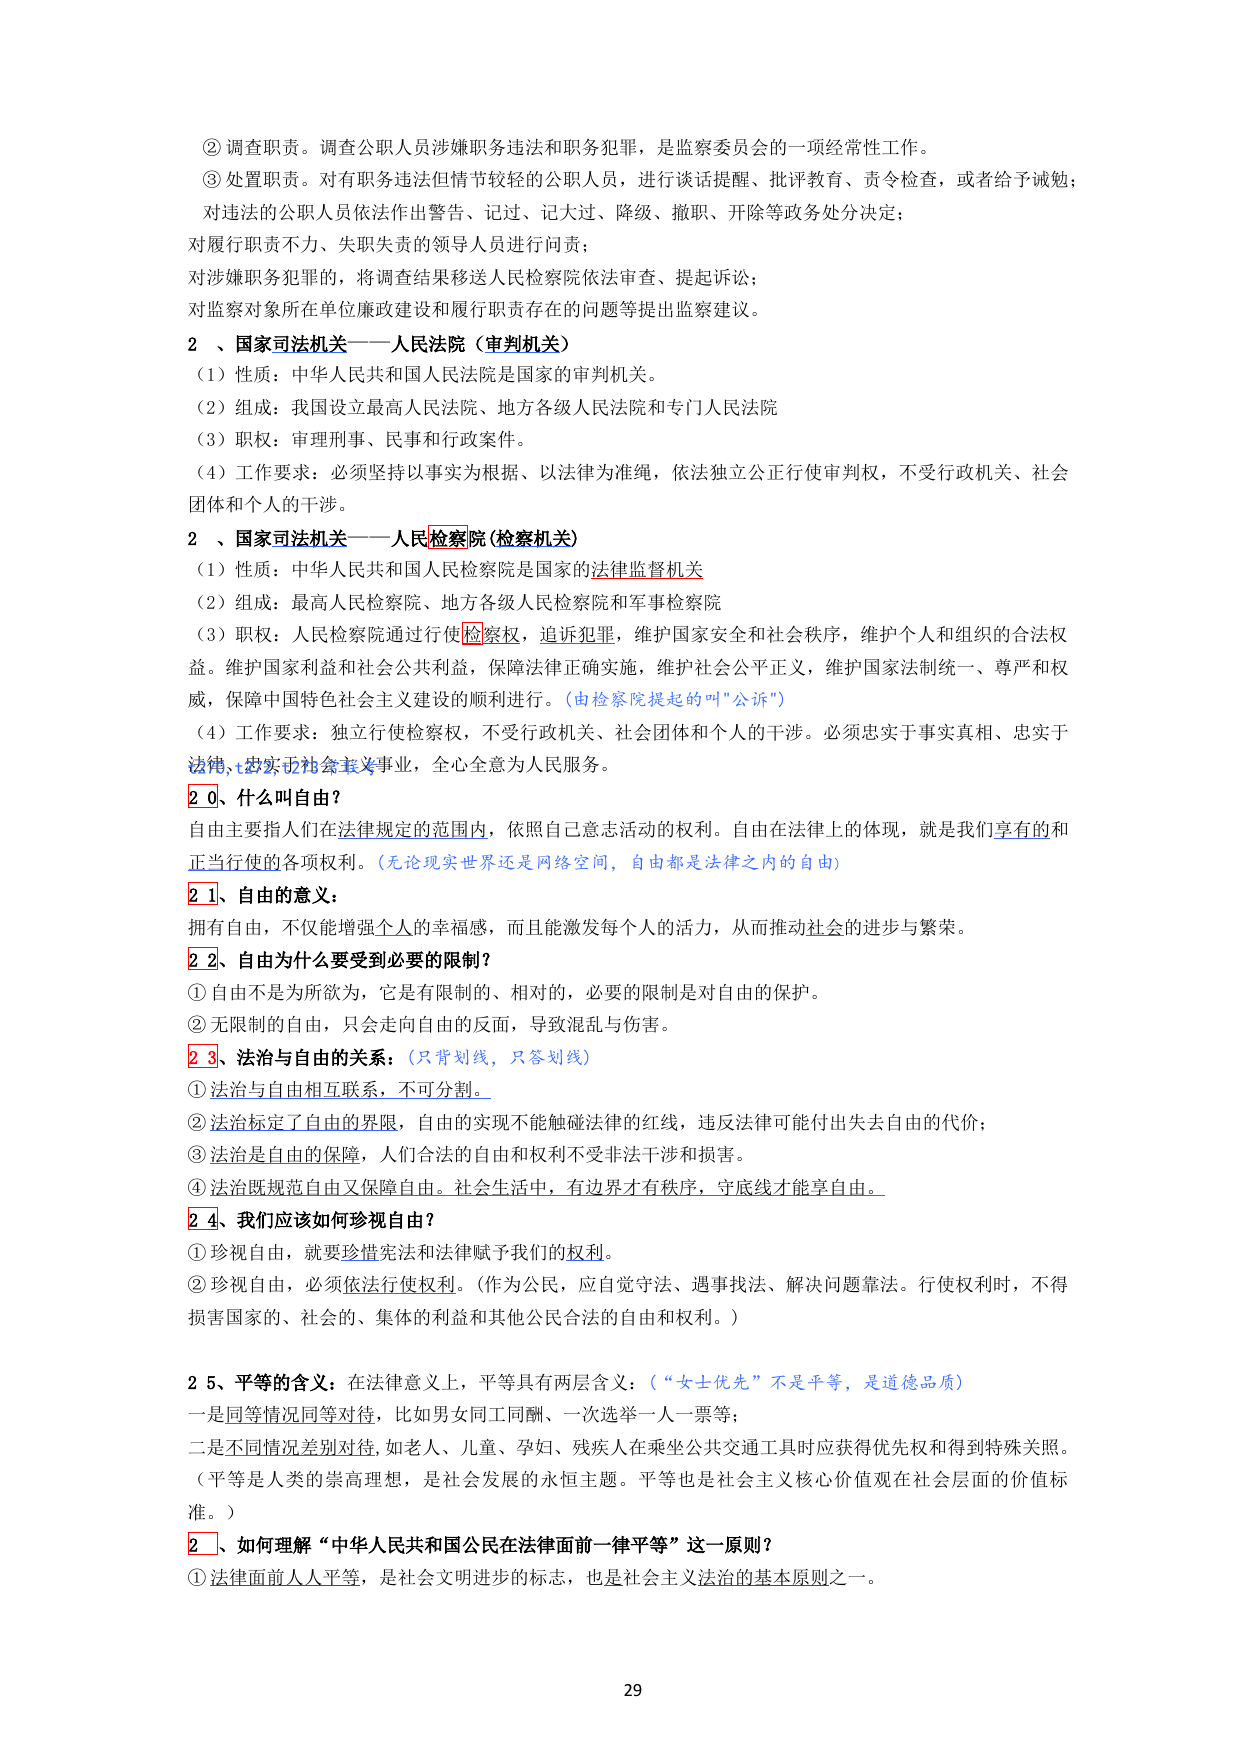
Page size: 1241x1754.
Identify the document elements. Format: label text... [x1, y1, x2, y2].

text 273、法治与自由的关系：(只背划线，只答划线) [187, 1040, 1069, 1072]
text 268、国家司法机关——人民法院（审判机关） [187, 325, 1069, 357]
text 二是不同情况差别对待,如老人、儿童、孕妇、残疾人在乘坐公共交通工具时应获得优先权和得到特殊关照。 [187, 1430, 1069, 1462]
text 对履行职责不力、失职失责的领导人员进行问责； [187, 227, 1069, 260]
text （平等是人类的崇高理想，是社会发展的永恒主题。平等也是社会主义核心价值观在社会层面的价值标准。） [187, 1462, 1069, 1527]
text ③法治是自由的保障，人们合法的自由和权利不受非法干涉和损害。 [187, 1137, 1069, 1170]
text （2）组成：我国设立最高人民法院、地方各级人民法院和专门人民法院 [187, 390, 1069, 422]
text ①法治与自由相互联系，不可分割。 [187, 1072, 1069, 1105]
text 对监察对象所在单位廉政建设和履行职责存在的问题等提出监察建议。 [187, 292, 1069, 325]
text （4）工作要求：独立行使检察权，不受行政机关、社会团体和个人的干涉。必须忠实于事实真相、忠实于法律、忠实于社会主义事业，全心全意为人民服务。 [187, 715, 1069, 780]
text ②珍视自由，必须依法行使权利。(作为公民，应自觉守法、遇事找法、解决问题靠法。行使权利时，不得损害国家的、社会的、集体的利益和其他公民合法的自由和权利。) [187, 1267, 1069, 1332]
text （4）工作要求：必须坚持以事实为根据、以法律为准绳，依法独立公正行使审判权，不受行政机关、社会团体和个人的干涉。 [187, 455, 1069, 520]
text ③处置职责。对有职务违法但情节较轻的公职人员，进行谈话提醒、批评教育、责令检查，或者给予诫勉；对违法的公职人员依法作出警告、记过、记大过、降级、撤职、开除等政务处分决定； [202, 162, 1069, 227]
text 276、如何理解“中华人民共和国公民在法律面前一律平等”这一原则？ [187, 1527, 1069, 1560]
text 271、自由的意义： [187, 877, 1069, 910]
text 一是同等情况同等对待，比如男女同工同酬、一次选举一人一票等； [187, 1397, 1069, 1430]
text （3）职权：人民检察院通过行使检察权，追诉犯罪，维护国家安全和社会秩序，维护个人和组织的合法权益。维护国家利益和社会公共利益，保障法律正确实施，维护社会公平正义，维护国家法制统一、尊严和权威，保障中国特色社会主义建设的顺利进行。(由检察院提起的叫"公诉") [187, 617, 1069, 715]
text 269、国家司法机关——人民检察院(检察机关) [187, 520, 1069, 552]
text （2）组成：最高人民检察院、地方各级人民检察院和军事检察院 [187, 585, 1069, 617]
text ①珍视自由，就要珍惜宪法和法律赋予我们的权利。 [187, 1235, 1069, 1267]
text （1）性质：中华人民共和国人民法院是国家的审判机关。 [187, 357, 1069, 390]
text 270、什么叫自由？ [187, 780, 1069, 812]
text 272、自由为什么要受到必要的限制？ [187, 942, 1069, 975]
text ②调查职责。调查公职人员涉嫌职务违法和职务犯罪，是监察委员会的一项经常性工作。 [202, 130, 1069, 162]
text ④法治既规范自由又保障自由。社会生活中，有边界才有秩序，守底线才能享自由。 [187, 1170, 1069, 1202]
text 对涉嫌职务犯罪的，将调查结果移送人民检察院依法审查、提起诉讼； [187, 260, 1069, 292]
text ②法治标定了自由的界限，自由的实现不能触碰法律的红线，违反法律可能付出失去自由的代价； [187, 1105, 1069, 1137]
text 自由主要指人们在法律规定的范围内，依照自己意志活动的权利。自由在法律上的体现，就是我们享有的和正当行使的各项权利。(无论现实世界还是网络空间，自由都是法律之内的自由) [187, 812, 1069, 877]
text ①自由不是为所欲为，它是有限制的、相对的，必要的限制是对自由的保护。 [187, 975, 1069, 1007]
text （3）职权：审理刑事、民事和行政案件。 [187, 422, 1069, 455]
text 拥有自由，不仅能增强个人的幸福感，而且能激发每个人的活力，从而推动社会的进步与繁荣。 [187, 910, 1069, 942]
text 275、平等的含义：在法律意义上，平等具有两层含义：(“女士优先”不是平等，是道德品质) [187, 1365, 1069, 1397]
text （1）性质：中华人民共和国人民检察院是国家的法律监督机关 [187, 552, 1069, 585]
text 274、我们应该如何珍视自由？ [187, 1202, 1069, 1235]
text ①法律面前人人平等，是社会文明进步的标志，也是社会主义法治的基本原则之一。 [187, 1560, 1069, 1592]
text ②无限制的自由，只会走向自由的反面，导致混乱与伤害。 [187, 1007, 1069, 1040]
